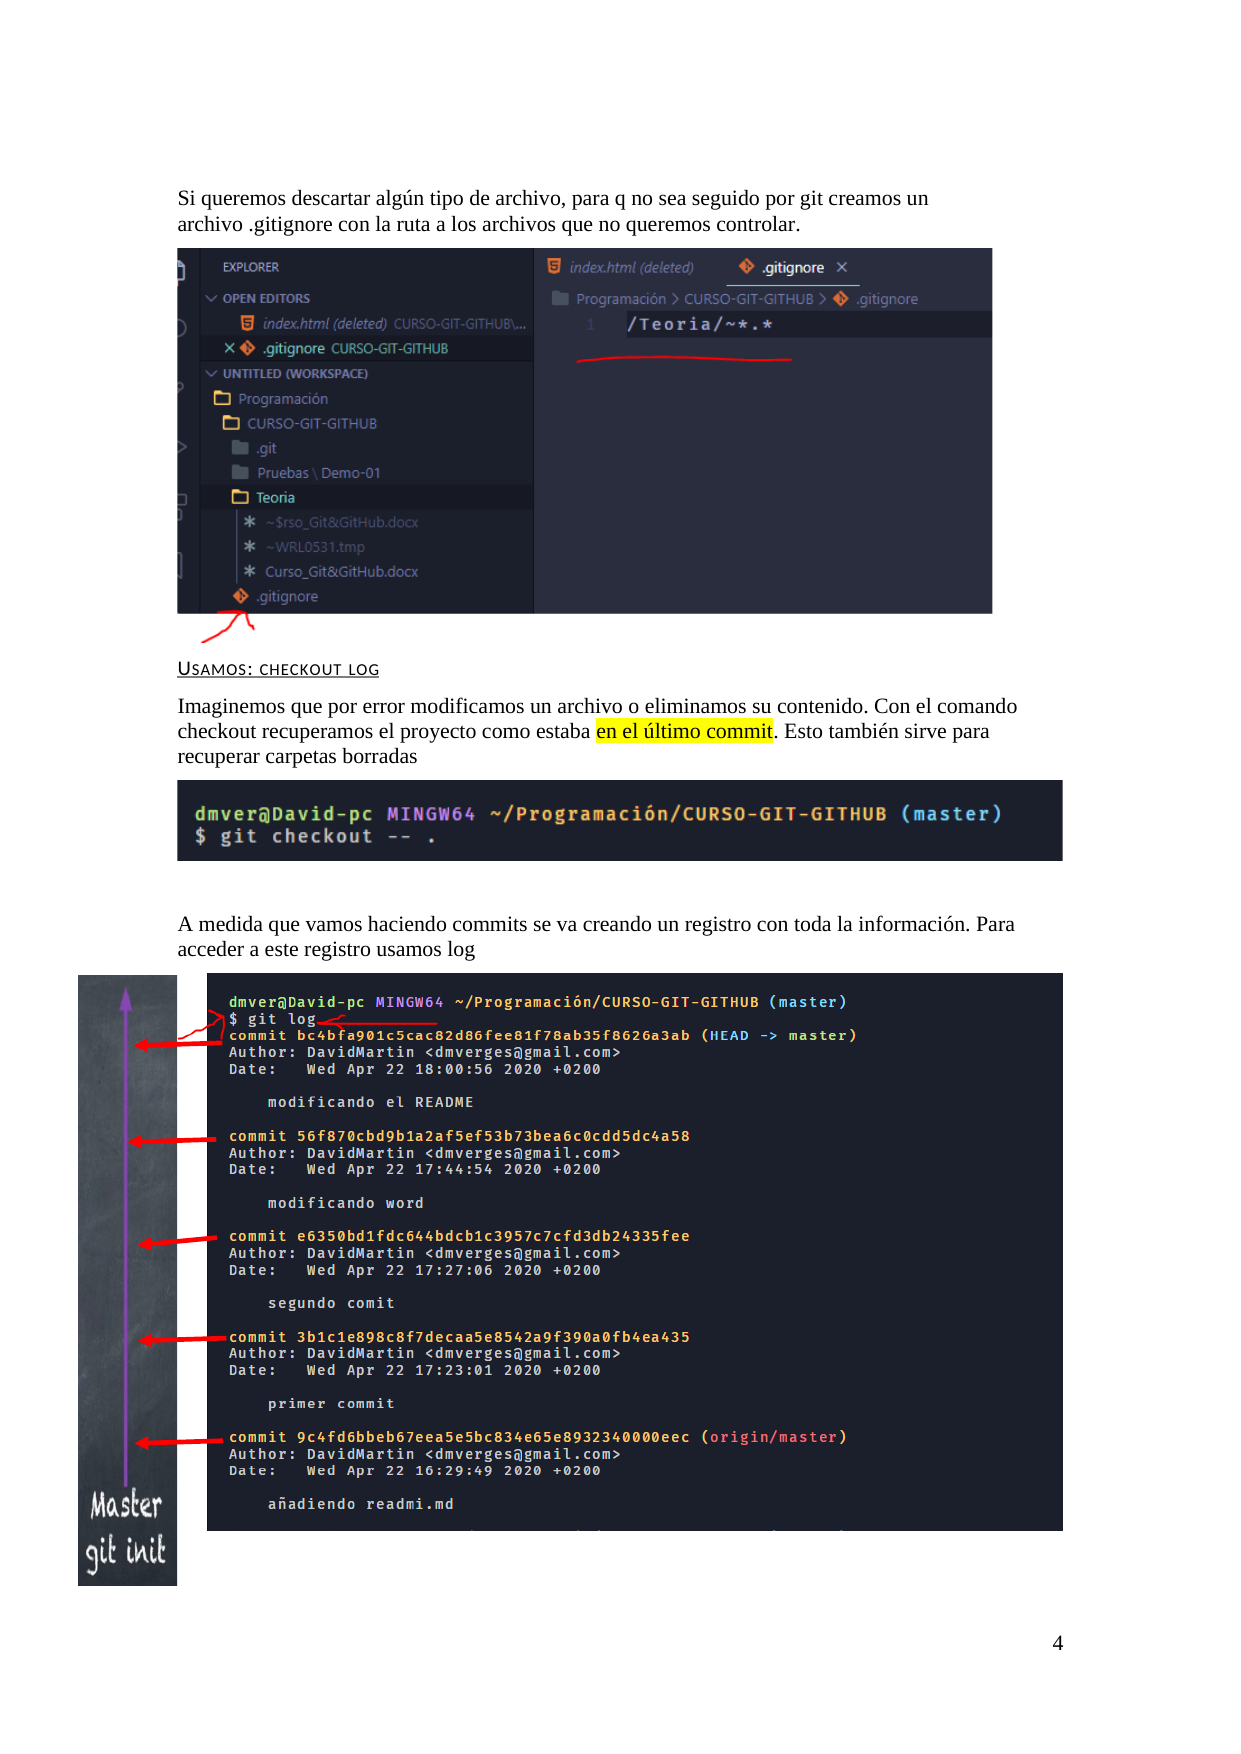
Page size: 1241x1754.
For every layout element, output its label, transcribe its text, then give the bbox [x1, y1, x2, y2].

text A medida que vamos haciendo commits se va creando un registro con toda la información. Para acceder a este registro usamos log [177, 911, 1063, 961]
text Imaginemos que por error modificamos un archivo o eliminamos su contenido. Con el comando checkout recuperamos el proyecto como estaba en el último commit. Esto también sirve para recuperar carpetas borradas [177, 693, 1063, 768]
text Usamos: checkout log [177, 655, 1063, 680]
picture [177, 248, 993, 643]
text Si queremos descartar algún tipo de archivo, para q no sea seguido por git creamos un archivo .gitignore con la ruta a los archivos que no queremos controlar. [177, 185, 1063, 236]
picture [177, 780, 1063, 861]
picture [78, 973, 1063, 1586]
